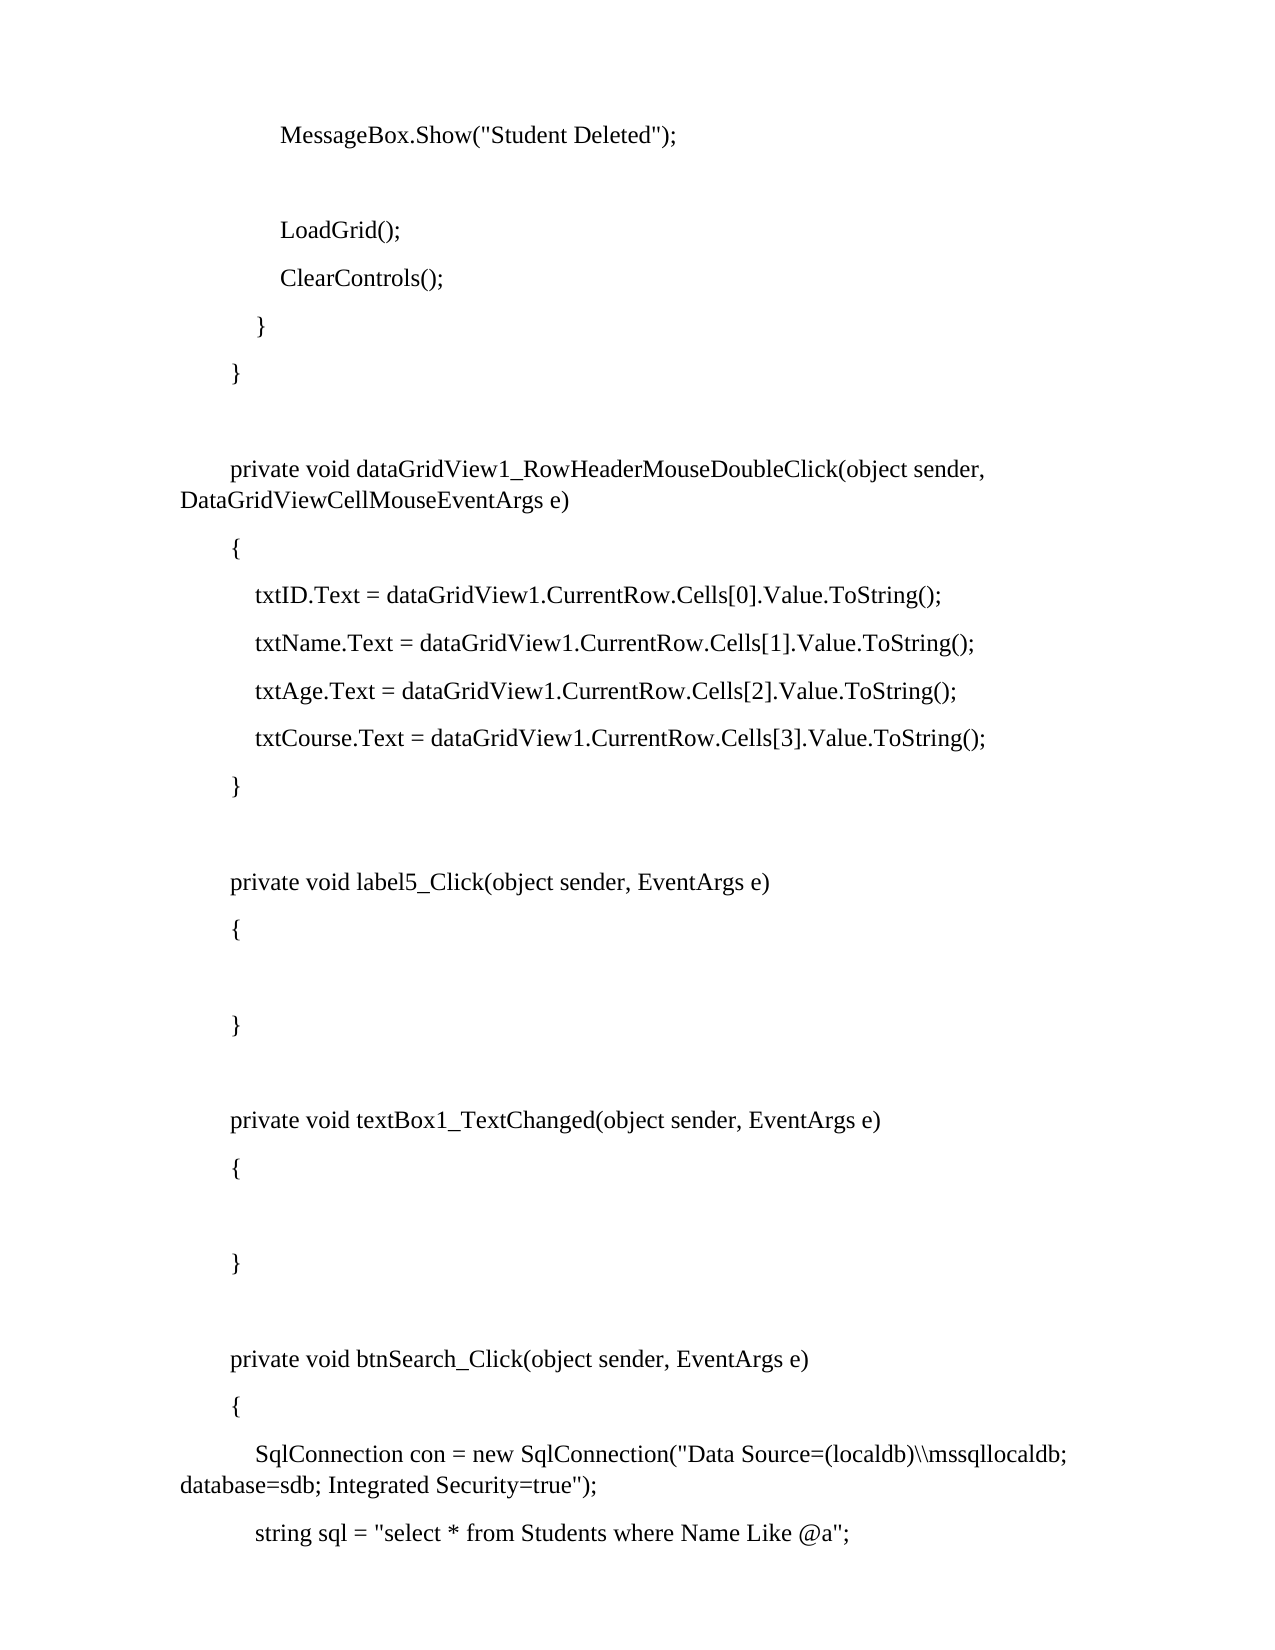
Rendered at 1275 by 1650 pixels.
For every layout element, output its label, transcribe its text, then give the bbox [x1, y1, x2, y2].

text private void btnSearch_Click(object sender, EventArgs e) [180, 1344, 1125, 1372]
text private void dataGridView1_RowHeaderMouseDoubleClick(object sender, DataGridViewCellMouseEventArgs e) [180, 454, 1125, 514]
text string sql = "select * from Students where Name Like @a"; [180, 1518, 1125, 1547]
text private void textBox1_TextChanged(object sender, EventArgs e) [180, 1105, 1125, 1134]
text MessageBox.Show("Student Deleted"); [180, 120, 1125, 149]
text txtName.Text = dataGridView1.CurrentRow.Cells[1].Value.ToString(); [180, 628, 1125, 657]
text private void label5_Click(object sender, EventArgs e) [180, 867, 1125, 895]
text SqlConnection con = new SqlConnection("Data Source=(localdb)\\mssqllocaldb; database=sdb; Integrated Security=true"); [180, 1439, 1125, 1499]
text } [180, 1248, 1125, 1277]
text { [180, 1153, 1125, 1182]
text } [180, 311, 1125, 339]
text txtID.Text = dataGridView1.CurrentRow.Cells[0].Value.ToString(); [180, 580, 1125, 609]
text } [180, 1010, 1125, 1038]
text } [180, 771, 1125, 800]
text { [180, 533, 1125, 561]
text txtCourse.Text = dataGridView1.CurrentRow.Cells[3].Value.ToString(); [180, 723, 1125, 752]
text txtAge.Text = dataGridView1.CurrentRow.Cells[2].Value.ToString(); [180, 676, 1125, 704]
text } [180, 358, 1125, 387]
text ClearControls(); [180, 263, 1125, 292]
text { [180, 1391, 1125, 1420]
text { [180, 914, 1125, 943]
text LoadGrid(); [180, 215, 1125, 244]
